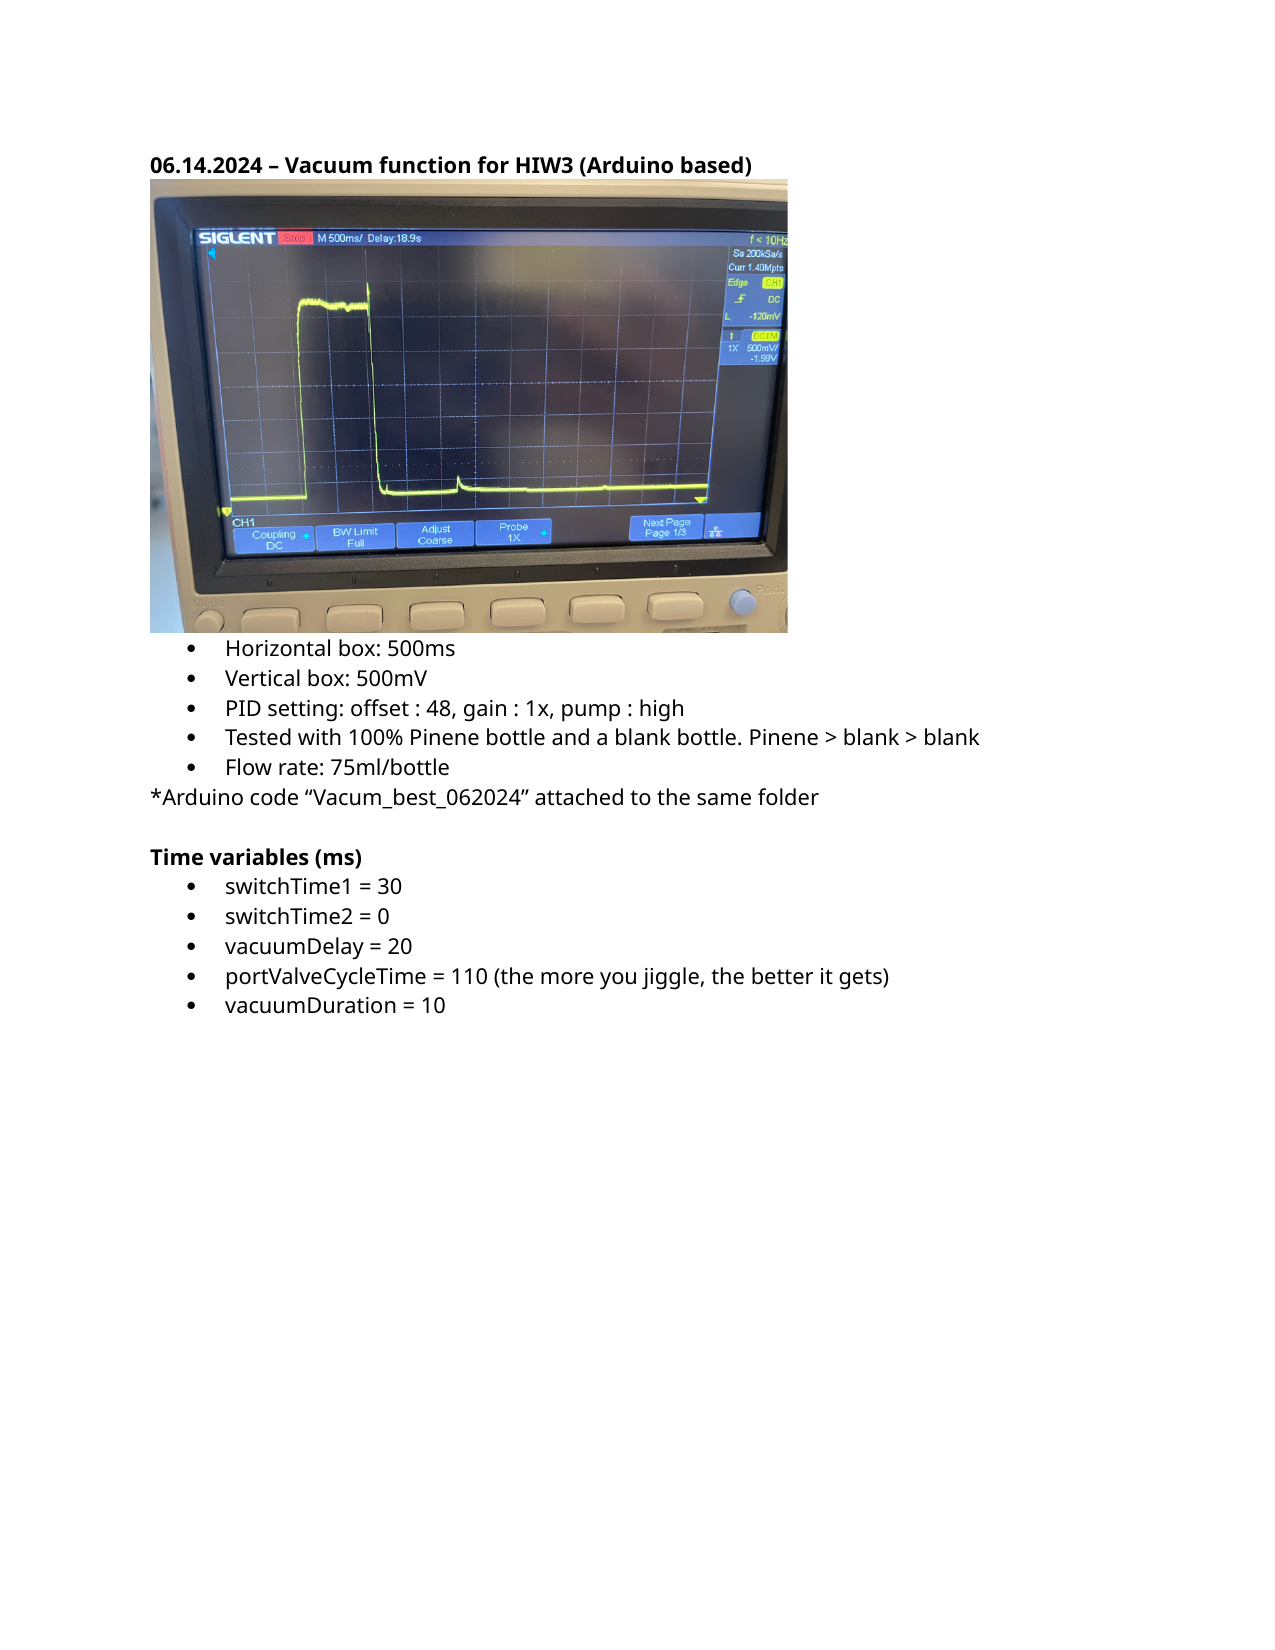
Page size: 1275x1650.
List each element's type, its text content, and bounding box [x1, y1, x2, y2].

list Tested with 100% Pinene bottle and a blank bottle. Pinene > blank > blank [187, 722, 1125, 752]
text *Arduino code “Vacum_best_062024” attached to the same folder [150, 782, 1125, 812]
picture [150, 179, 788, 633]
list Vertical box: 500mV [187, 663, 1125, 692]
list Flow rate: 75ml/bottle [187, 752, 1125, 782]
list vacuumDelay = 20 [187, 931, 1125, 961]
list portValveCycleTime = 110 (the more you jiggle, the better it gets) [187, 961, 1125, 990]
list Horizontal box: 500ms [187, 633, 1125, 663]
text 06.14.2024 – Vacuum function for HIW3 (Arduino based) [150, 150, 1125, 180]
list switchTime2 = 0 [187, 901, 1125, 931]
list PID setting: offset : 48, gain : 1x, pump : high [187, 692, 1125, 722]
list vacuumDuration = 10 [187, 990, 1125, 1020]
text Time variables (ms) [150, 841, 1125, 871]
list switchTime1 = 30 [187, 871, 1125, 901]
